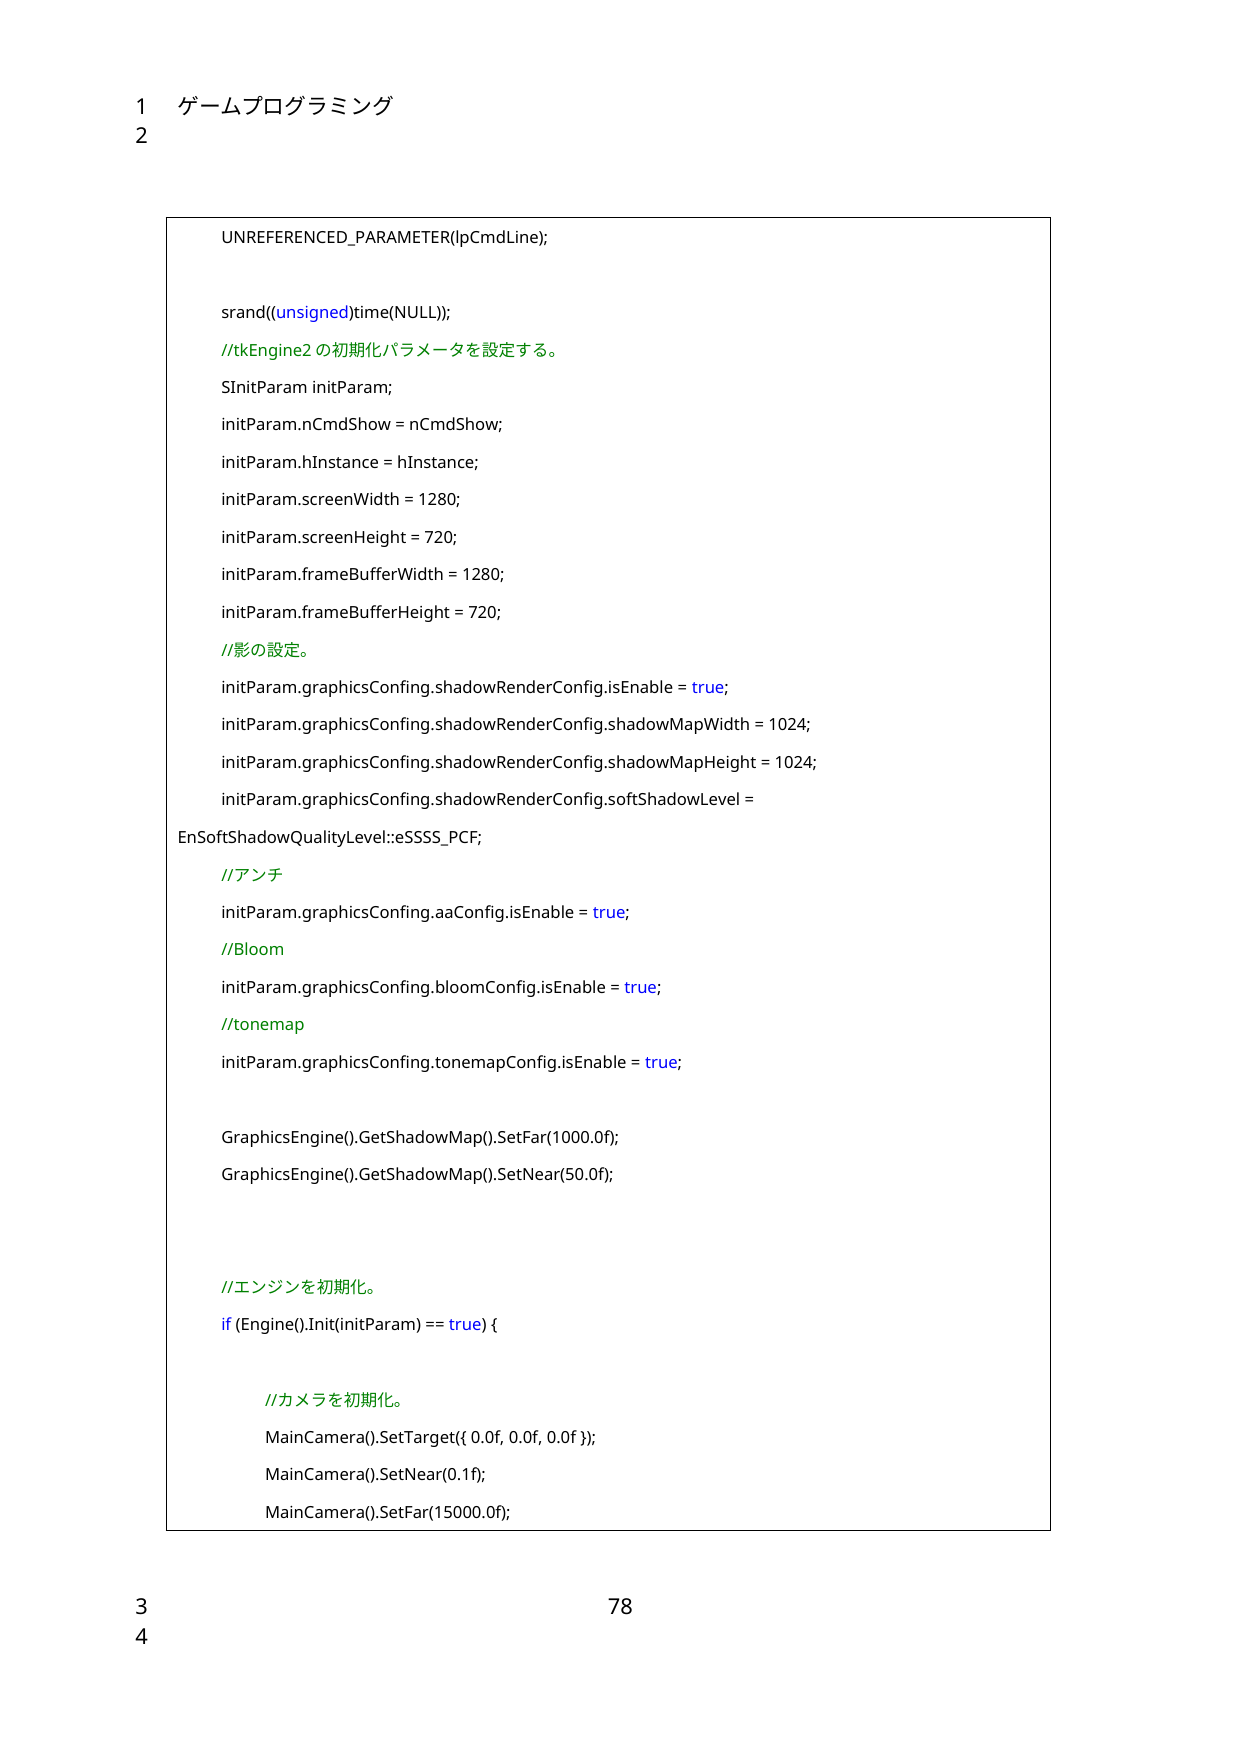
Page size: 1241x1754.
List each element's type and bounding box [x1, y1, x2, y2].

table_header [167, 218, 1050, 1530]
